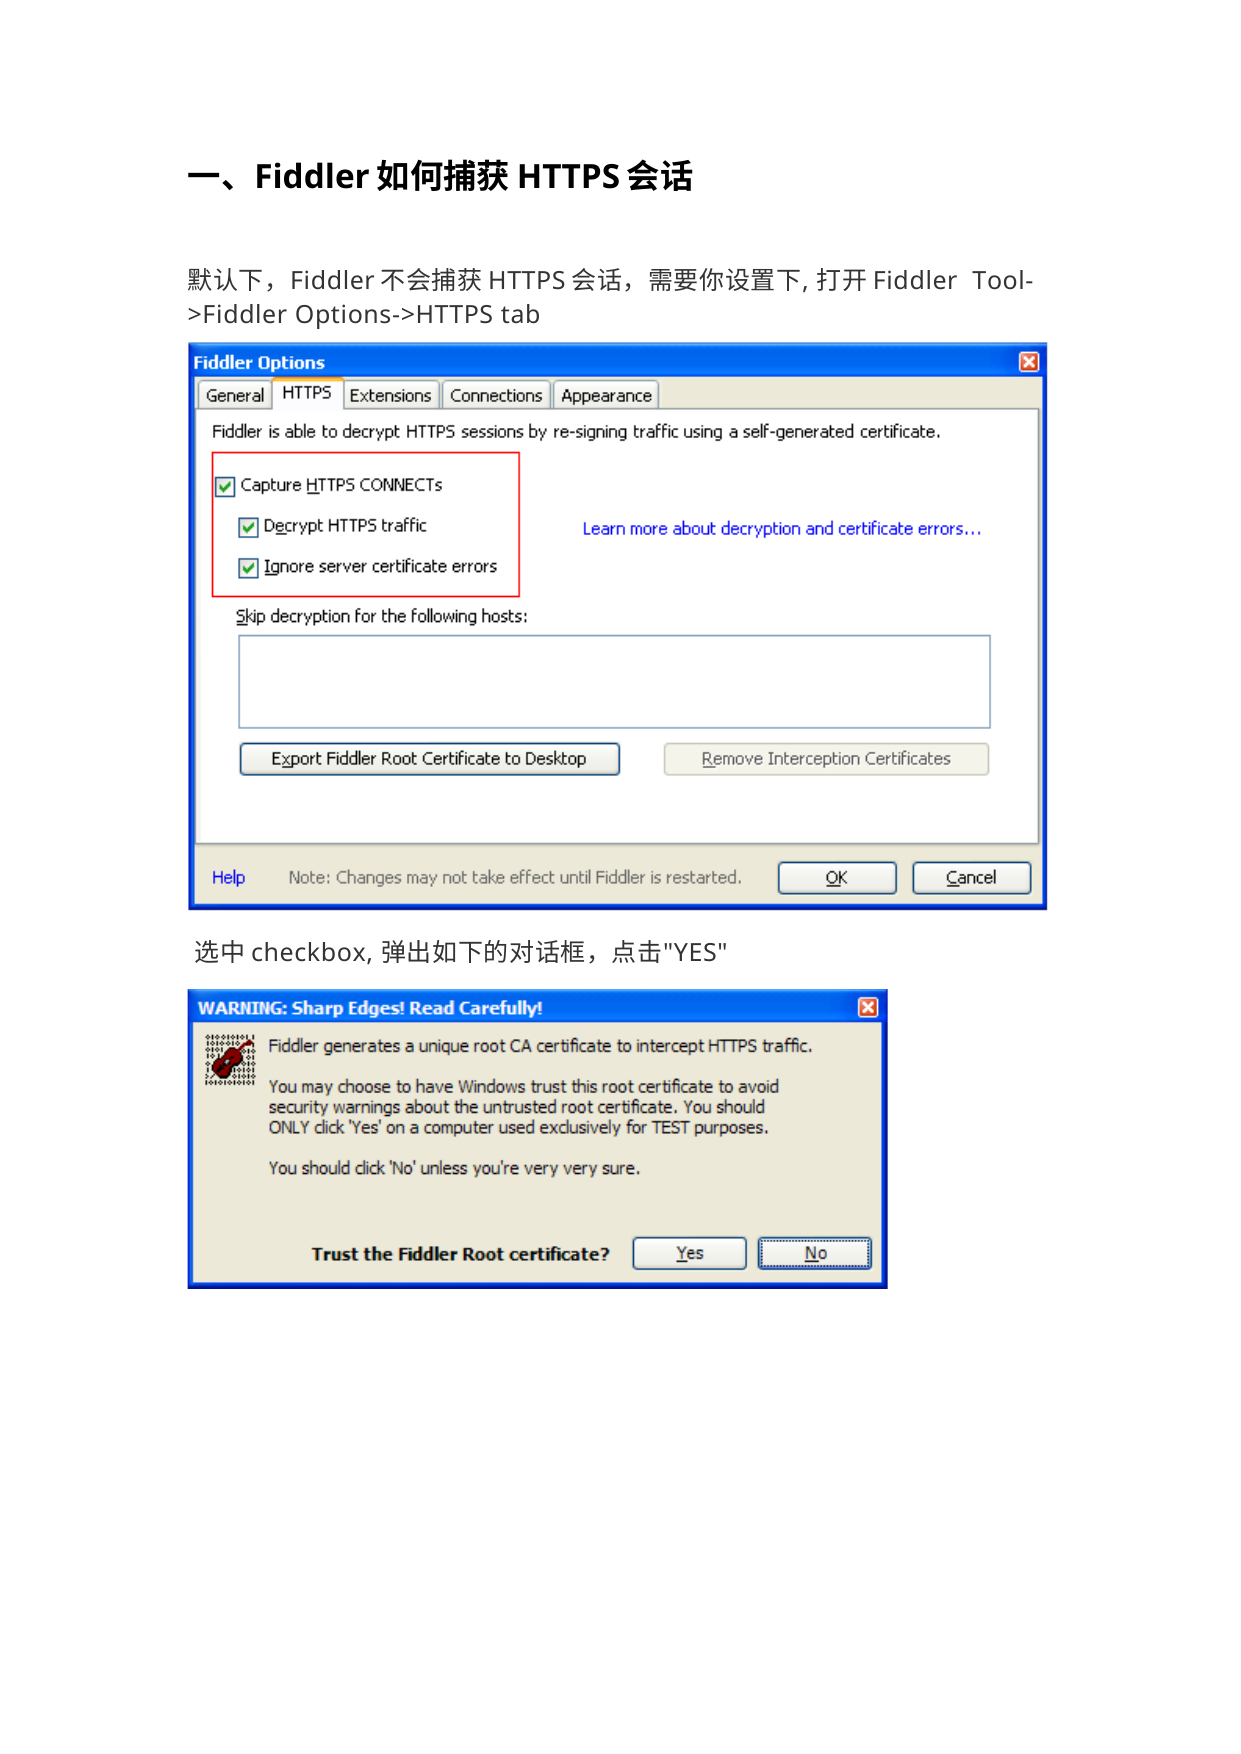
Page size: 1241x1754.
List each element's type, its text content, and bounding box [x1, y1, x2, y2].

picture [187, 341, 1049, 912]
text 默认下，Fiddler不会捕获HTTPS会话，需要你设置下, 打开Fiddler Tool->Fiddler Options->HTTPS tab [187, 261, 1053, 331]
subtitle 一、Fiddler如何捕获HTTPS会话 [187, 150, 1053, 198]
picture [187, 989, 888, 1289]
text 选中checkbox, 弹出如下的对话框，点击"YES" [187, 932, 1053, 968]
